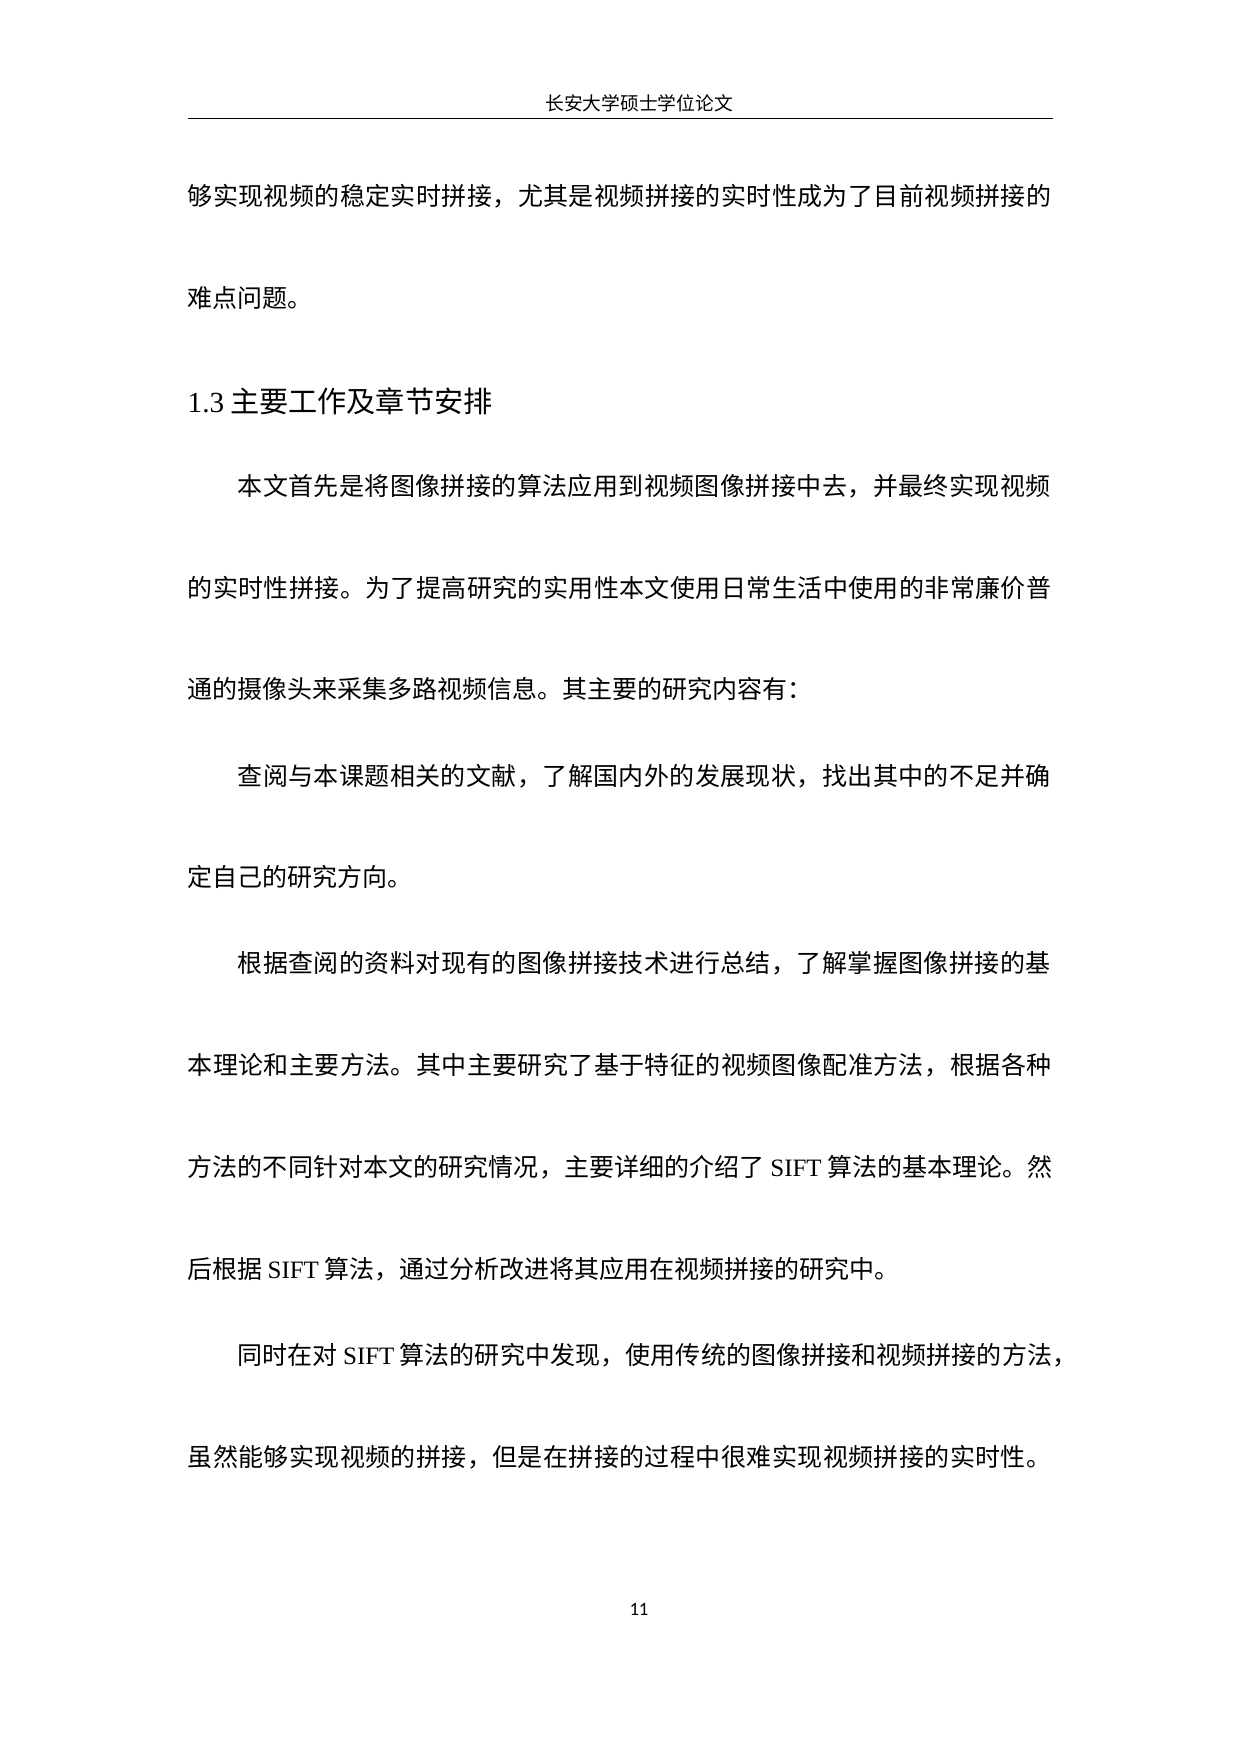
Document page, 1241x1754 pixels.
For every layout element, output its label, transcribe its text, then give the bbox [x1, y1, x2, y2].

text 查阅与本课题相关的文献，了解国内外的发展现状，找出其中的不足并确定自己的研究方向。 [187, 740, 1053, 910]
text 1.3主要工作及章节安排 [187, 365, 1053, 433]
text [187, 161, 1053, 330]
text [187, 1320, 1053, 1489]
text 本文首先是将图像拼接的算法应用到视频图像拼接中去，并最终实现视频的实时性拼接。为了提高研究的实用性本文使用日常生活中使用的非常廉价普通的摄像头来采集多路视频信息。其主要的研究内容有： [187, 450, 1053, 722]
text 根据查阅的资料对现有的图像拼接技术进行总结，了解掌握图像拼接的基本理论和主要方法。其中主要研究了基于特征的视频图像配准方法，根据各种方法的不同针对本文的研究情况，主要详细的介绍了SIFT算法的基本理论。然后根据SIFT算法，通过分析改进将其应用在视频拼接的研究中。 [187, 928, 1053, 1302]
